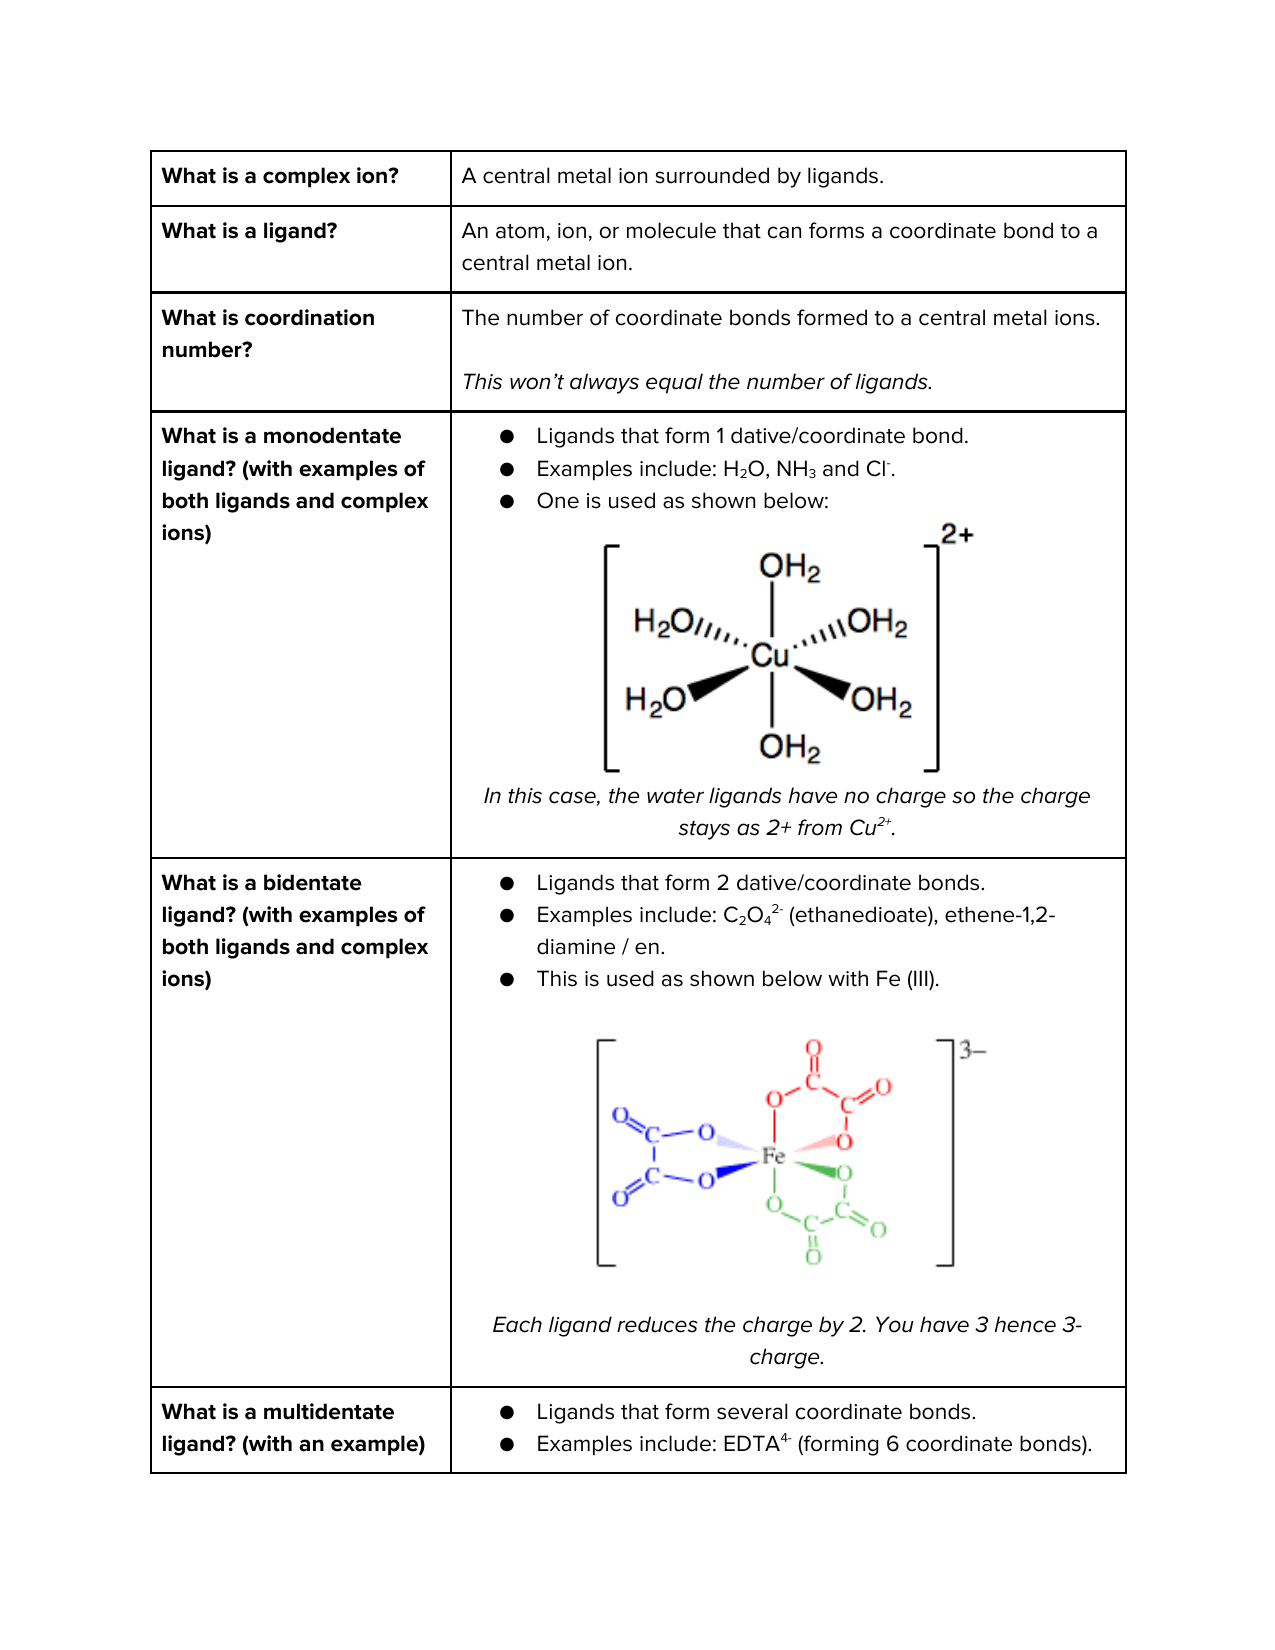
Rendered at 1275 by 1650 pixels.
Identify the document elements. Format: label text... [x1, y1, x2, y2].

table_cell What is a ligand? [152, 207, 450, 291]
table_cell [452, 1388, 1125, 1472]
table_cell The number of coordinate bonds formed to a central metal ions. This won’t always equal the number of ligands. [452, 294, 1125, 410]
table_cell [152, 1388, 450, 1472]
table_cell What is coordination number? [152, 294, 450, 410]
table_cell An atom, ion, or molecule that can forms a coordinate bond to a central metal ion. [452, 207, 1125, 291]
table_cell What is a complex ion? [152, 152, 450, 205]
table_cell Ligands that form 2 dative/coordinate bonds. Examples include: C2O42- (ethanedioate), ethene-1,2-diamine / en. This is used as shown below with Fe (III). Each ligand reduces the charge by 2. You have 3 hence 3- charge. [452, 859, 1125, 1386]
table_cell What is a monodentate ligand? (with examples of both ligands and complex ions) [152, 413, 450, 857]
picture [598, 519, 979, 779]
table_cell What is a bidentate ligand? (with examples of both ligands and complex ions) [152, 859, 450, 1386]
table_cell A central metal ion surrounded by ligands. [452, 152, 1125, 205]
table_cell Ligands that form 1 dative/coordinate bond. Examples include: H2O, NH3 and Cl-. One is used as shown below: In this case, the water ligands have no charge so the charge stays as 2+ from Cu2+. [452, 413, 1125, 857]
picture [574, 997, 1003, 1308]
